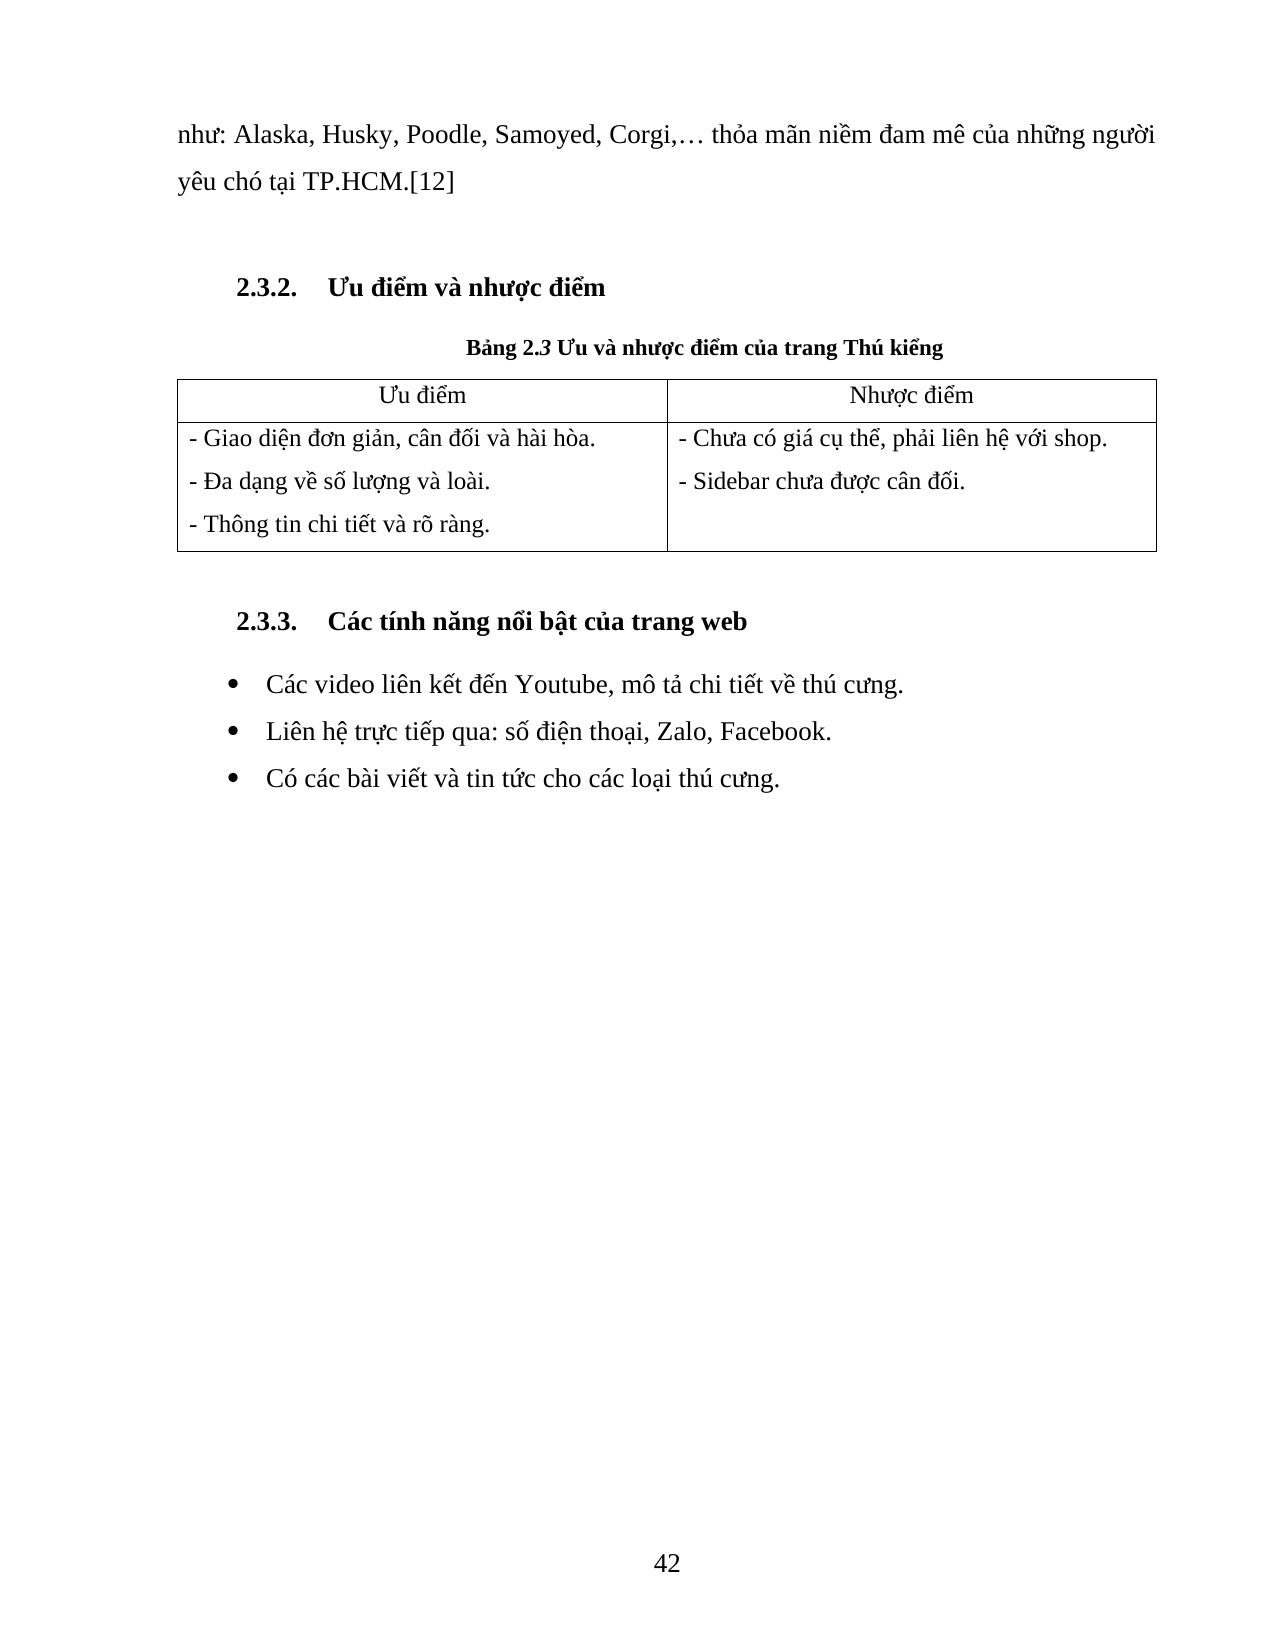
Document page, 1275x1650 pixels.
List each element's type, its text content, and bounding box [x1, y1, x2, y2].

list Liên hệ trực tiếp qua: số điện thoại, Zalo, Facebook. [228, 715, 1157, 746]
table_header Ưu điểm [178, 380, 667, 422]
list Ưu điểm và nhược điểm [236, 271, 1157, 302]
list Có các bài viết và tin tức cho các loại thú cưng. [228, 762, 1157, 793]
table_cell - Giao diện đơn giản, cân đối và hài hòa. - Đa dạng về số lượng và loài. - Thông tin chi tiết và rõ ràng. [178, 423, 667, 551]
table_cell - Chưa có giá cụ thể, phải liên hệ với shop. - Sidebar chưa được cân đối. [668, 423, 1156, 551]
list Các tính năng nổi bật của trang web [236, 604, 1157, 636]
list Bảng 2.3 Ưu và nhược điểm của trang Thú kiểng [252, 334, 1157, 360]
table_header Nhược điểm [668, 380, 1156, 422]
list Các video liên kết đến Youtube, mô tả chi tiết về thú cưng. [228, 668, 1157, 699]
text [177, 118, 1157, 196]
